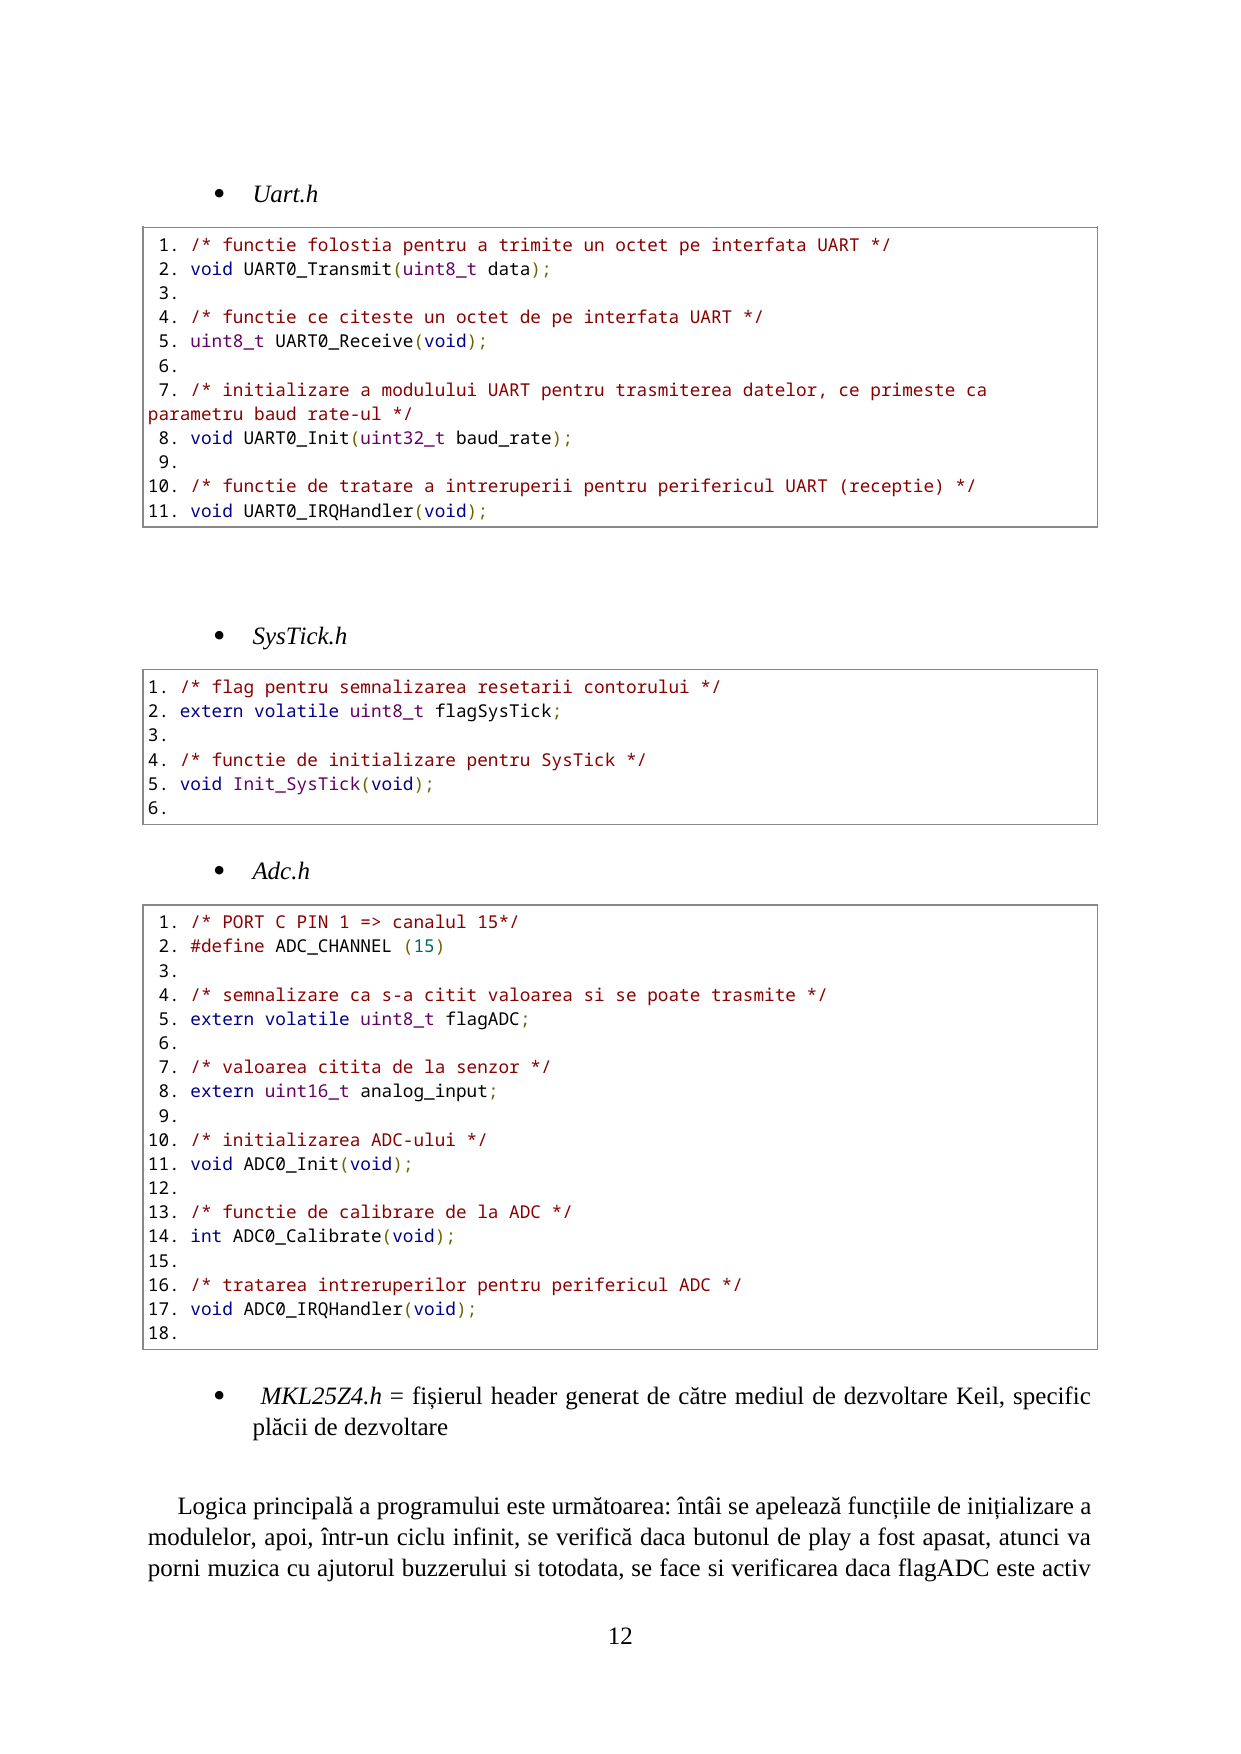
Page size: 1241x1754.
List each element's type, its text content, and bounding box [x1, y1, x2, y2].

text 10. /* initializarea ADC-ului */ [148, 1127, 1092, 1151]
text 11. void UART0_IRQHandler(void); [144, 492, 1097, 526]
text 3. [148, 281, 1092, 305]
text 18. [144, 1315, 1097, 1349]
text 4. /* functie ce citeste un octet de pe interfata UART */ [148, 305, 1092, 329]
text 13. /* functie de calibrare de la ADC */ [148, 1200, 1092, 1224]
list Uart.h [215, 179, 1092, 207]
text 16. /* tratarea intreruperilor pentru perifericul ADC */ [148, 1272, 1092, 1296]
text 1. /* functie folostia pentru a trimite un octet pe interfata UART */ [144, 228, 1097, 256]
text 4. /* functie de initializare pentru SysTick */ [148, 747, 1092, 771]
text 6. [144, 789, 1097, 824]
text 17. void ADC0_IRQHandler(void); [148, 1296, 1092, 1315]
text 6. [148, 353, 1092, 377]
text 2. extern volatile uint8_t flagSysTick; [148, 699, 1092, 723]
text 3. [148, 723, 1092, 747]
text 2. void UART0_Transmit(uint8_t data); [148, 256, 1092, 281]
text 3. [148, 958, 1092, 982]
text 15. [148, 1248, 1092, 1272]
text 2. #define ADC_CHANNEL (15) [148, 934, 1092, 958]
text 10. /* functie de tratare a intreruperii pentru perifericul UART (receptie) */ [148, 474, 1092, 492]
text 12. [148, 1176, 1092, 1200]
list SysTick.h [215, 621, 1092, 650]
text 1. /* PORT C PIN 1 => canalul 15*/ [144, 906, 1097, 934]
text 5. void Init_SysTick(void); [148, 771, 1092, 789]
text 11. void ADC0_Init(void); [148, 1151, 1092, 1176]
text 8. void UART0_Init(uint32_t baud_rate); [148, 426, 1092, 450]
list Adc.h [215, 856, 1092, 885]
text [148, 1491, 1092, 1582]
list MKL25Z4.h = fișierul header generat de către mediul de dezvoltare Keil, specific plăcii de dezvoltare [215, 1381, 1092, 1441]
text 7. /* initializare a modulului UART pentru trasmiterea datelor, ce primeste ca parametru baud rate-ul */ [148, 377, 1092, 426]
text 6. [148, 1031, 1092, 1055]
text 1. /* flag pentru semnalizarea resetarii contorului */ [144, 670, 1097, 699]
text 14. int ADC0_Calibrate(void); [148, 1224, 1092, 1248]
text 9. [148, 450, 1092, 474]
text 5. uint8_t UART0_Receive(void); [148, 329, 1092, 353]
text 5. extern volatile uint8_t flagADC; [148, 1006, 1092, 1031]
text 7. /* valoarea citita de la senzor */ [148, 1055, 1092, 1079]
text 4. /* semnalizare ca s-a citit valoarea si se poate trasmite */ [148, 982, 1092, 1006]
text 8. extern uint16_t analog_input; [148, 1079, 1092, 1103]
text 9. [148, 1103, 1092, 1127]
